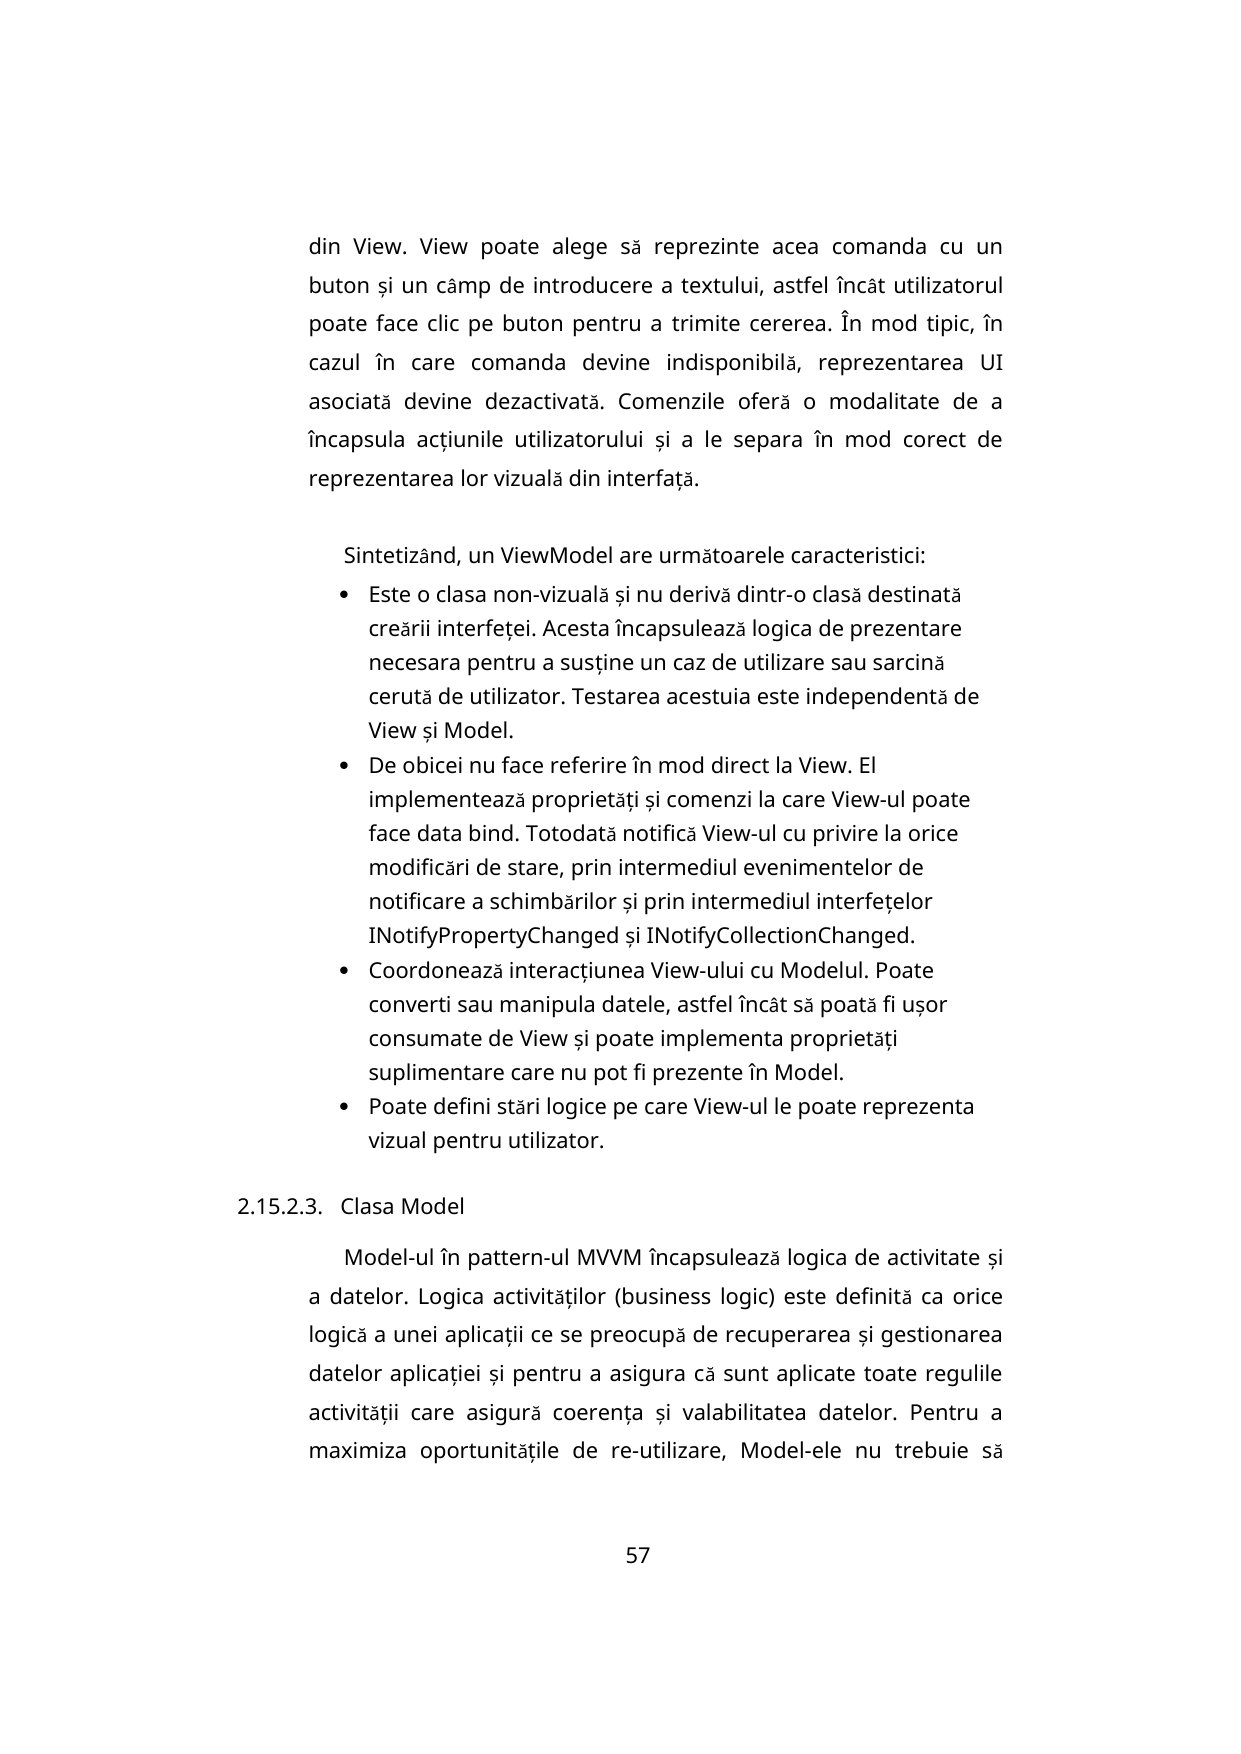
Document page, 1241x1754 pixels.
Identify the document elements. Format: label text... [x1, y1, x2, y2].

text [308, 1242, 1003, 1465]
list De obicei nu face referire în mod direct la View. El implementează proprietăți și comenzi la care View-ul poate face data bind. Totodată notifică View-ul cu privire la orice modificări de stare, prin intermediul evenimentelor de notificare a schimbărilor și prin intermediul interfețelor INotifyPropertyChanged și INotifyCollectionChanged. [340, 750, 1003, 950]
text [308, 231, 1003, 493]
subtitle Clasa Model [237, 1191, 1003, 1221]
list Este o clasa non-vizuală și nu derivă dintr-o clasă destinată creării interfeței. Acesta încapsulează logica de prezentare necesara pentru a susține un caz de utilizare sau sarcină cerută de utilizator. Testarea acestuia este independentă de View și Model. [340, 579, 1003, 745]
text Sintetizând, un ViewModel are următoarele caracteristici: [308, 540, 1003, 570]
list Poate defini stări logice pe care View-ul le poate reprezenta vizual pentru utilizator. [340, 1091, 1003, 1155]
list Coordonează interacțiunea View-ului cu Modelul. Poate converti sau manipula datele, astfel încât să poată fi ușor consumate de View și poate implementa proprietăți suplimentare care nu pot fi prezente în Model. [340, 955, 1003, 1087]
